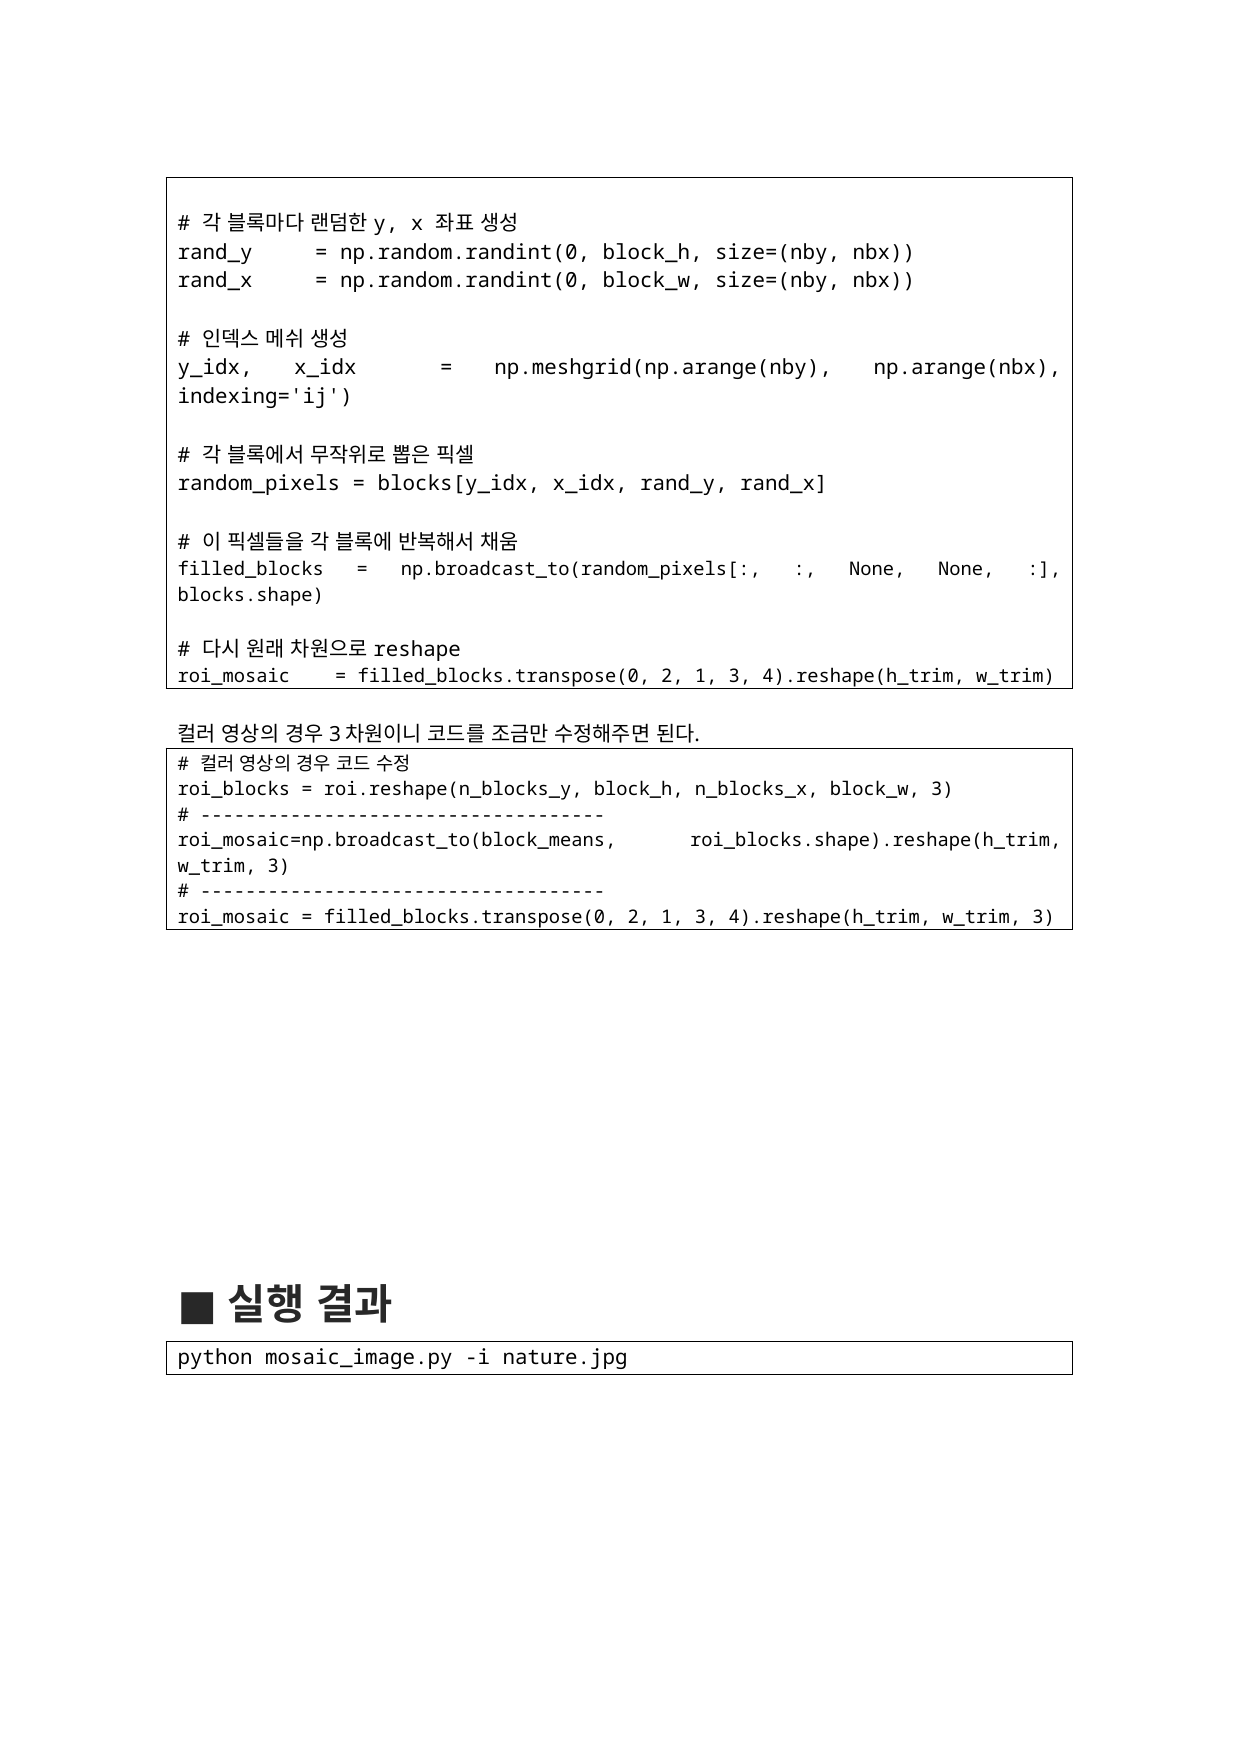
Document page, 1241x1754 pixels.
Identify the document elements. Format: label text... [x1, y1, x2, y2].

text ■ 실행 결과 [177, 1271, 1063, 1332]
table_header python mosaic_image.py -i nature.jpg [167, 1342, 1072, 1374]
table_header # 컬러 영상의 경우 코드 수정 roi_blocks = roi.reshape(n_blocks_y, block_h, n_blocks_x, block_w, 3) # ------------------------------------ roi_mosaic=np.broadcast_to(block_means, roi_blocks.shape).reshape(h_trim, w_trim, 3) # ------------------------------------ roi_mosaic = filled_blocks.transpose(0, 2, 1, 3, 4).reshape(h_trim, w_trim, 3) [167, 749, 1072, 929]
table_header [167, 178, 1072, 688]
text 컬러 영상의 경우 3차원이니 코드를 조금만 수정해주면 된다. [177, 717, 1063, 747]
